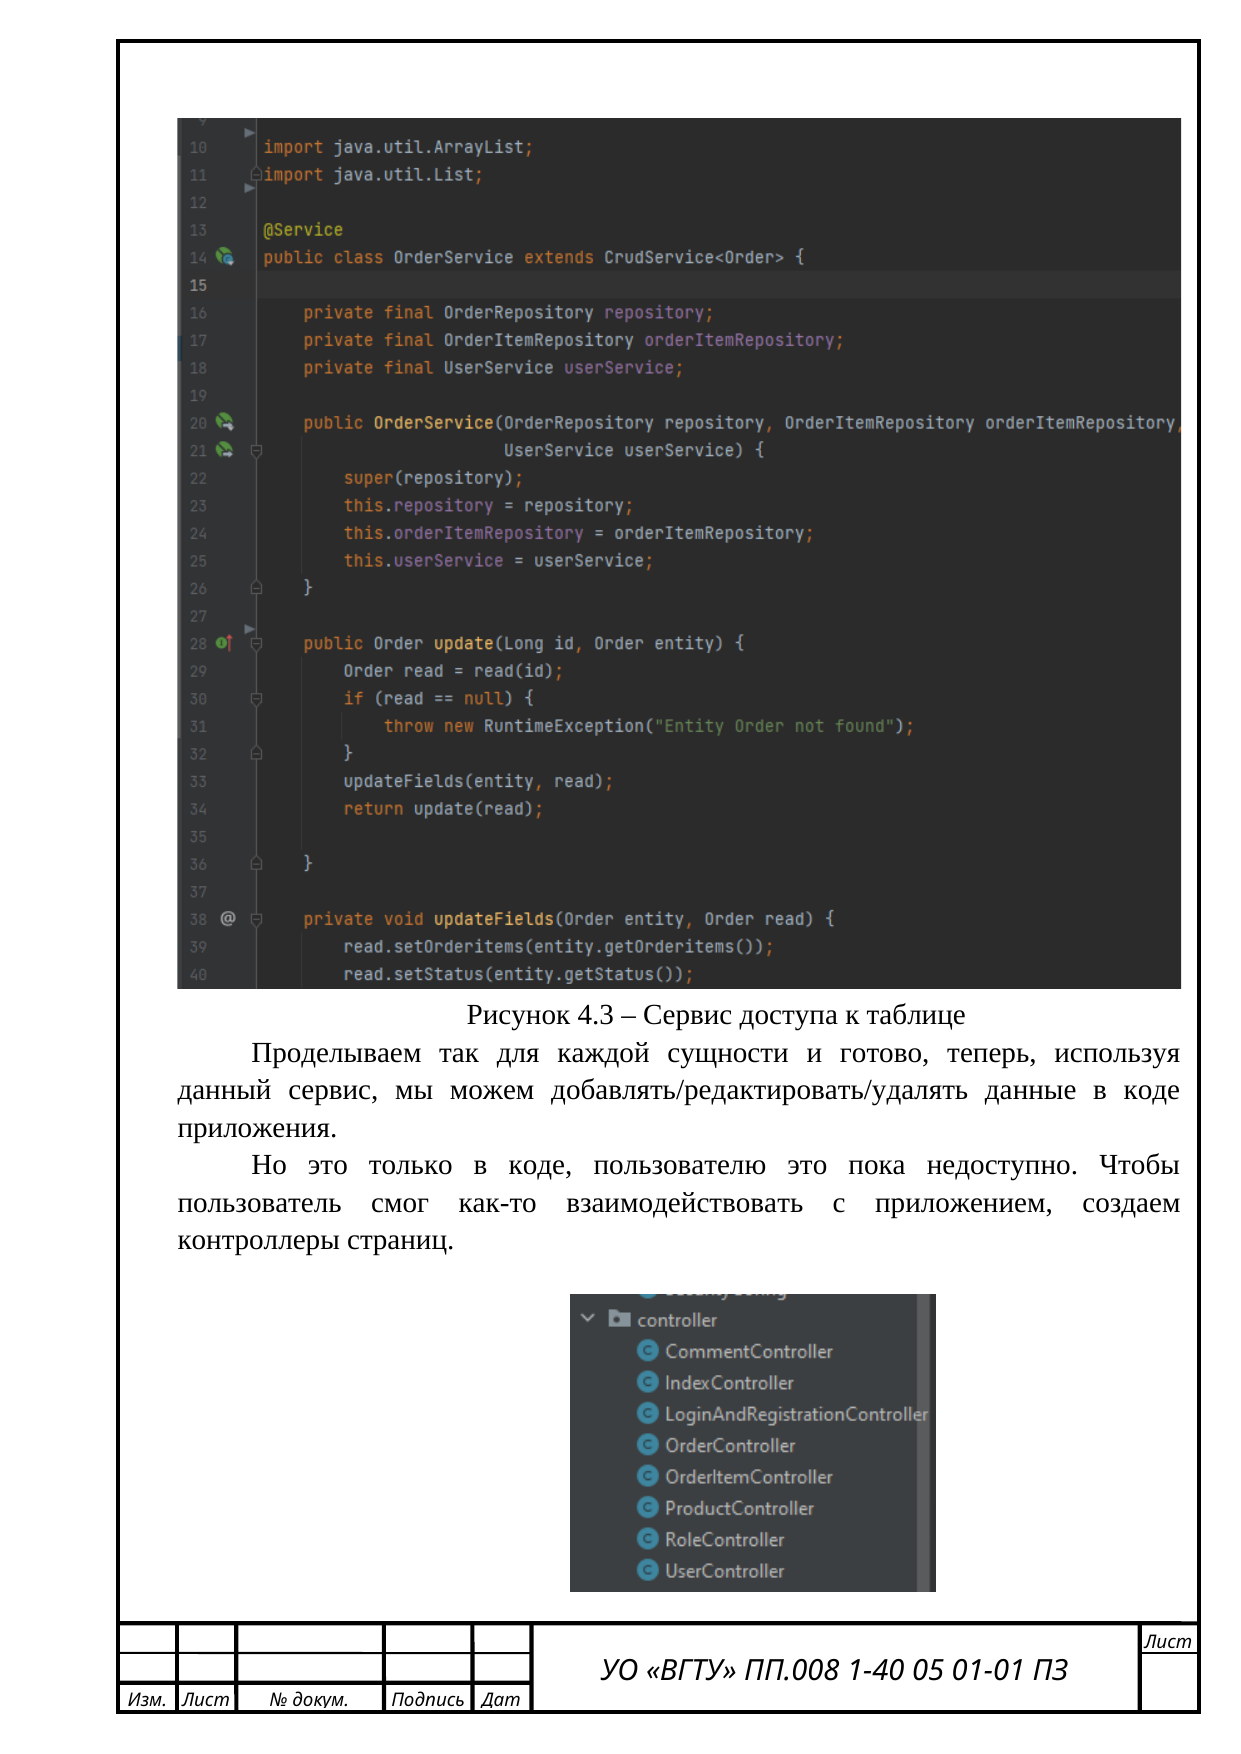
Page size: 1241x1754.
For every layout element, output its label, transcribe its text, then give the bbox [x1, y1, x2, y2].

picture [177, 118, 1182, 989]
text Но это только в коде, пользователю это пока недоступно. Чтобы пользователь смог как-то взаимодействовать с приложением, создаем контроллеры страниц. [177, 1145, 1181, 1257]
text Проделываем так для каждой сущности и готово, теперь, используя данный сервис, мы можем добавлять/редактировать/удалять данные в коде приложения. [177, 1032, 1181, 1145]
text Рисунок 4.3 – Сервис доступа к таблице [177, 995, 1181, 1032]
picture [570, 1294, 936, 1592]
